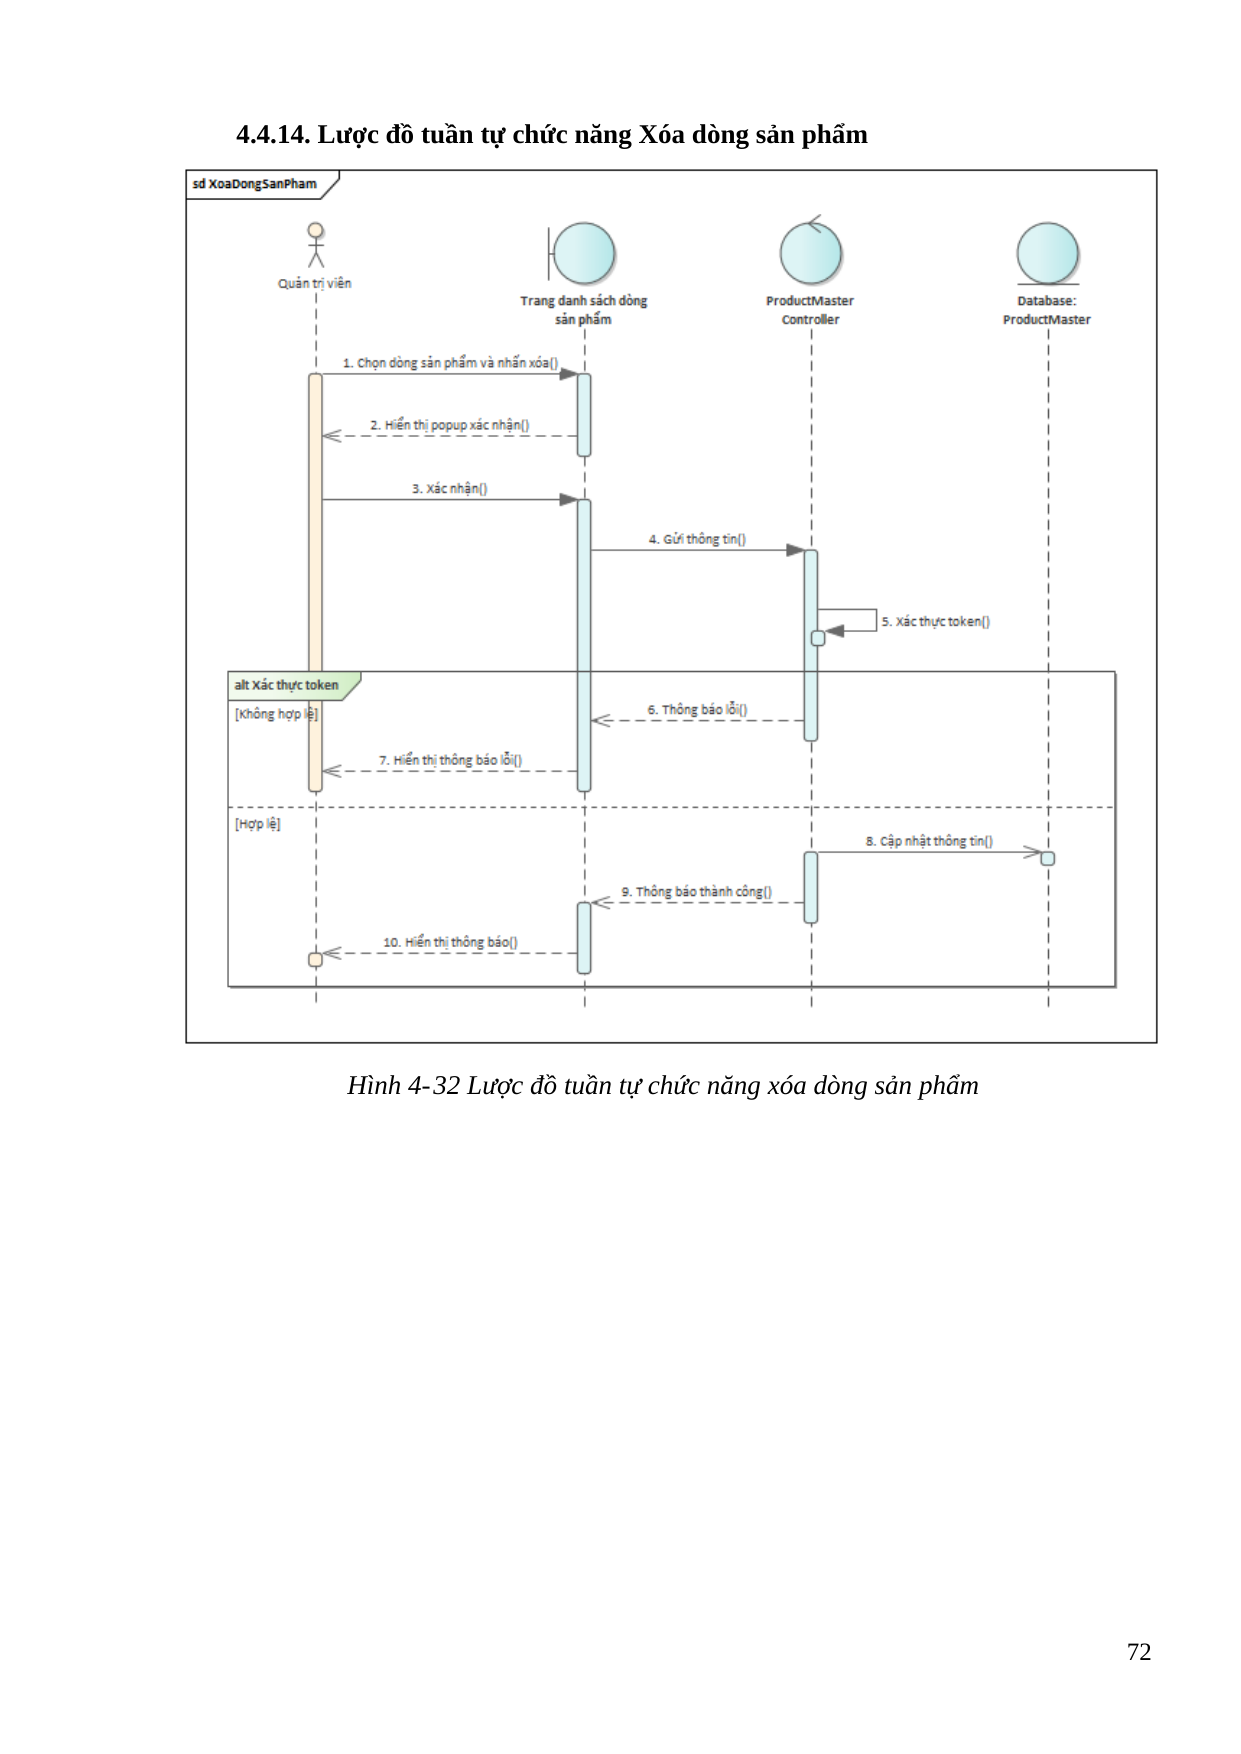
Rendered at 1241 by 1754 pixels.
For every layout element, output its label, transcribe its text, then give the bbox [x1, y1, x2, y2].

subtitle Lược đồ tuần tự chức năng Xóa dòng sản phẩm [236, 118, 1152, 149]
picture [177, 161, 1165, 1051]
